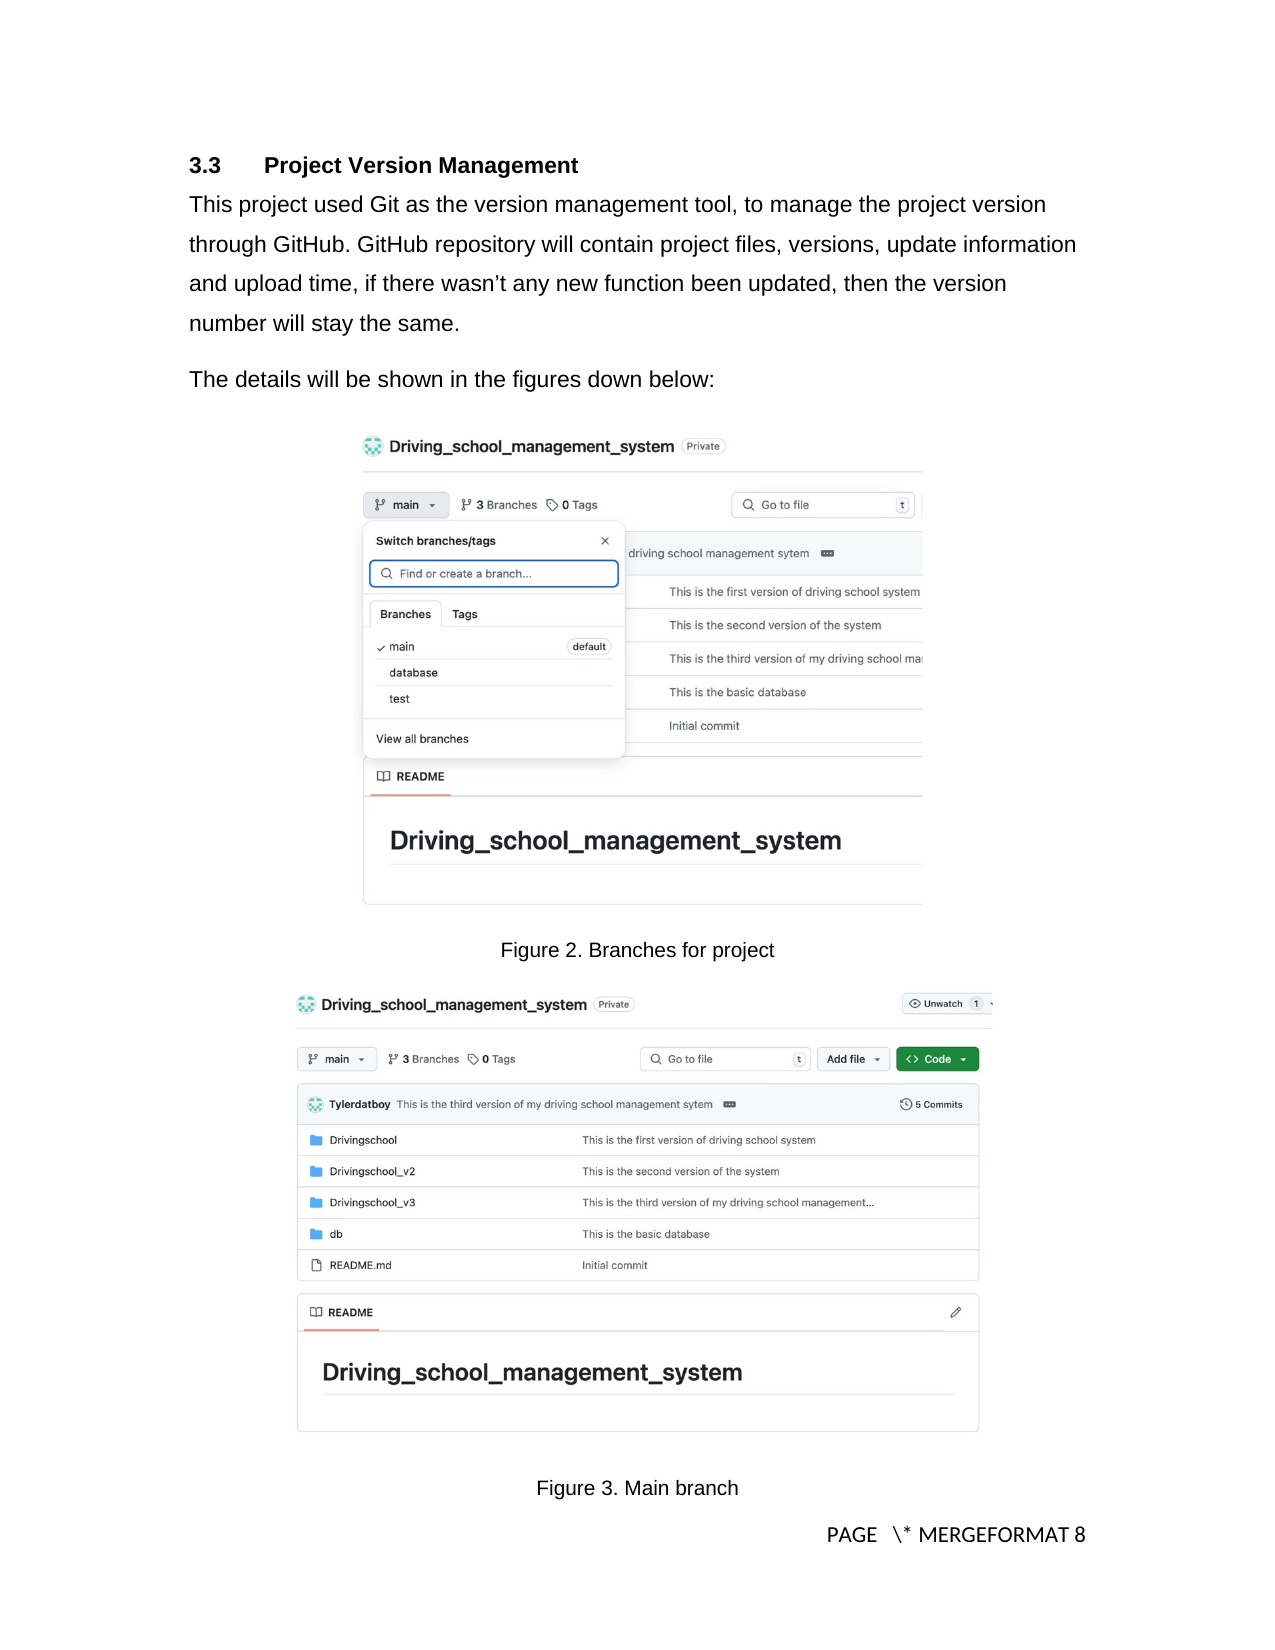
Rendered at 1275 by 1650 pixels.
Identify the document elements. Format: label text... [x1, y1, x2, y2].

text Figure 2. Branches for project [189, 938, 1086, 962]
picture [282, 980, 993, 1446]
text The details will be shown in the figures down below: [189, 366, 1086, 392]
subtitle Project Version Management [189, 152, 1086, 178]
text Figure 3. Main branch [189, 1476, 1086, 1500]
picture [352, 422, 923, 908]
text This project used Git as the version management tool, to manage the project version through GitHub. GitHub repository will contain project files, versions, update information and upload time, if there wasn’t any new function been updated, then the version number will stay the same. [189, 191, 1086, 336]
